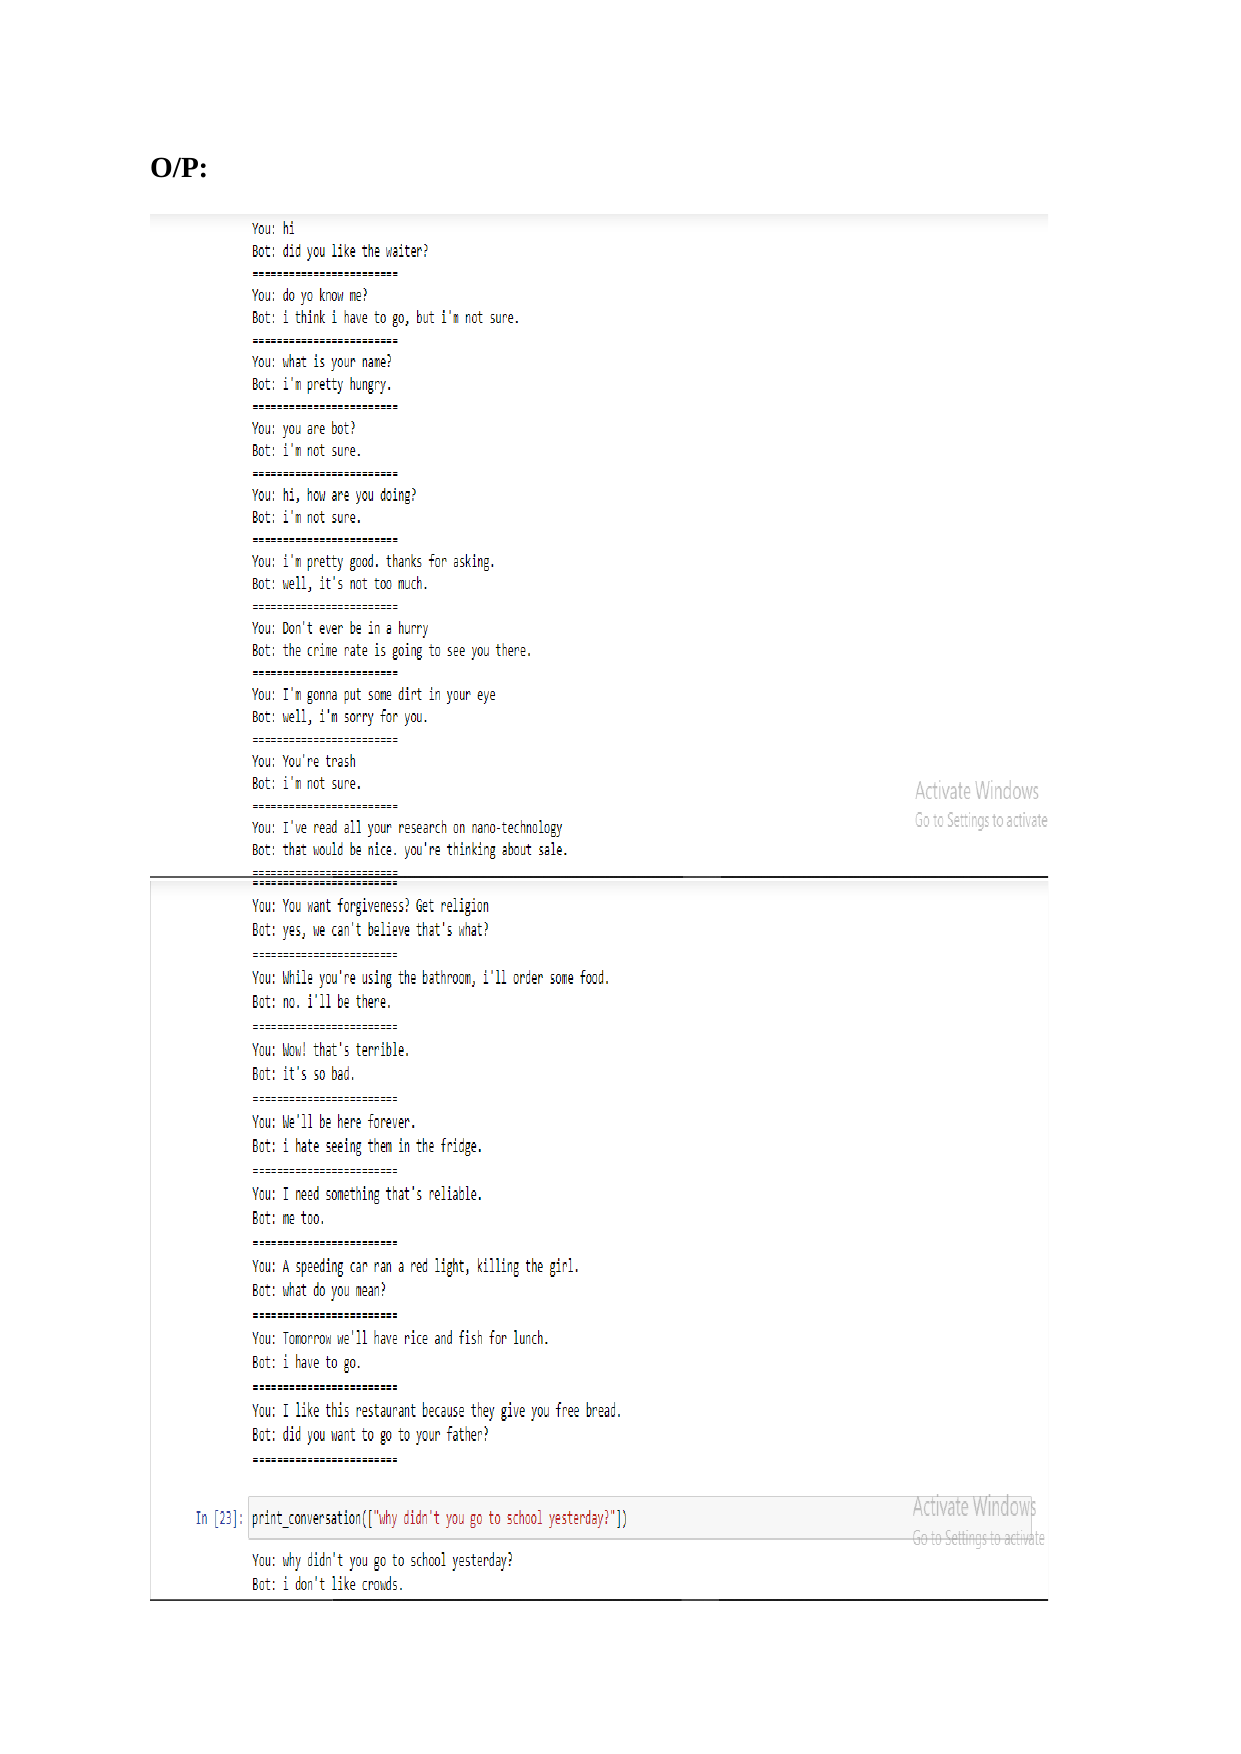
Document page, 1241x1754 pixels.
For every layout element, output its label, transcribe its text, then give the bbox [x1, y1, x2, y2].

picture [150, 209, 1049, 878]
picture [150, 881, 1049, 1601]
text O/P: [150, 150, 1090, 183]
